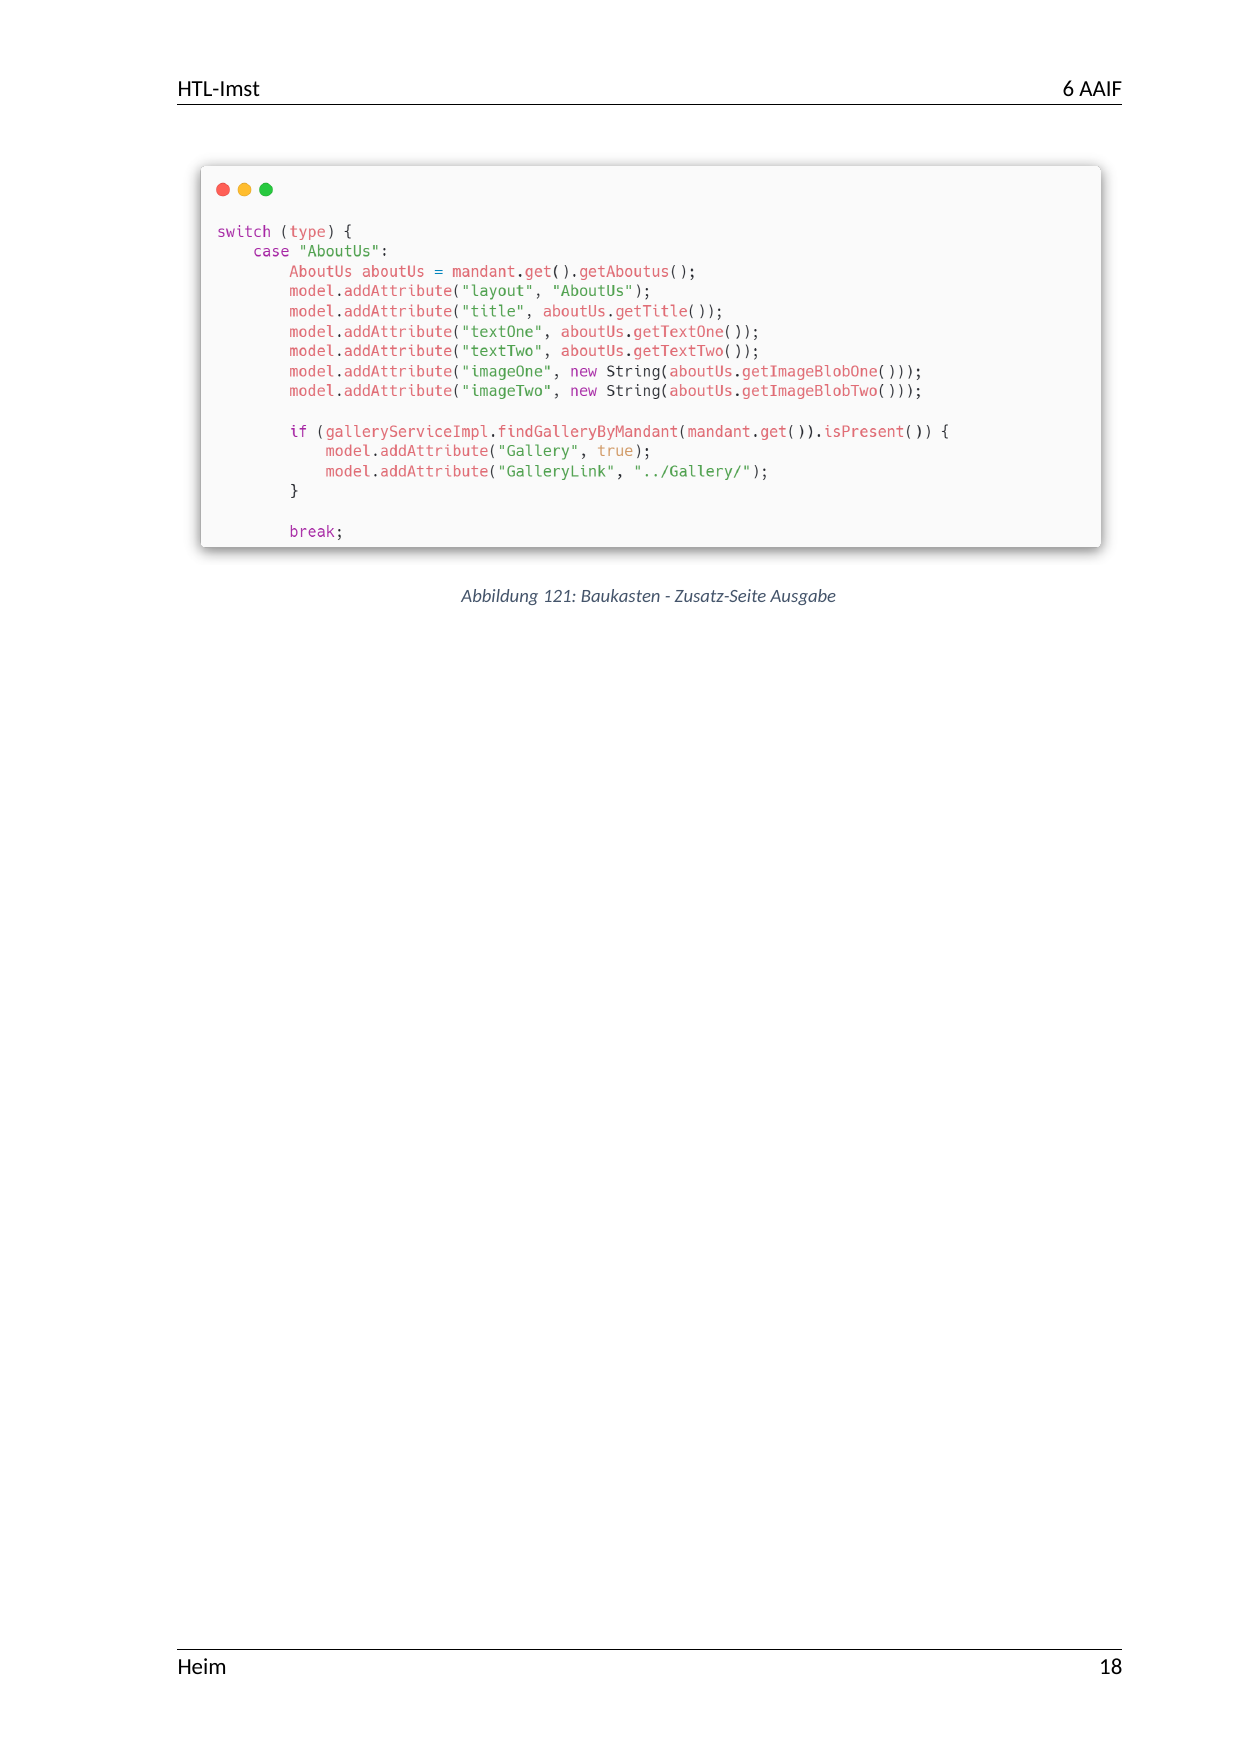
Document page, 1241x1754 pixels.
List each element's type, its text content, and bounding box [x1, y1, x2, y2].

picture [177, 147, 1123, 565]
